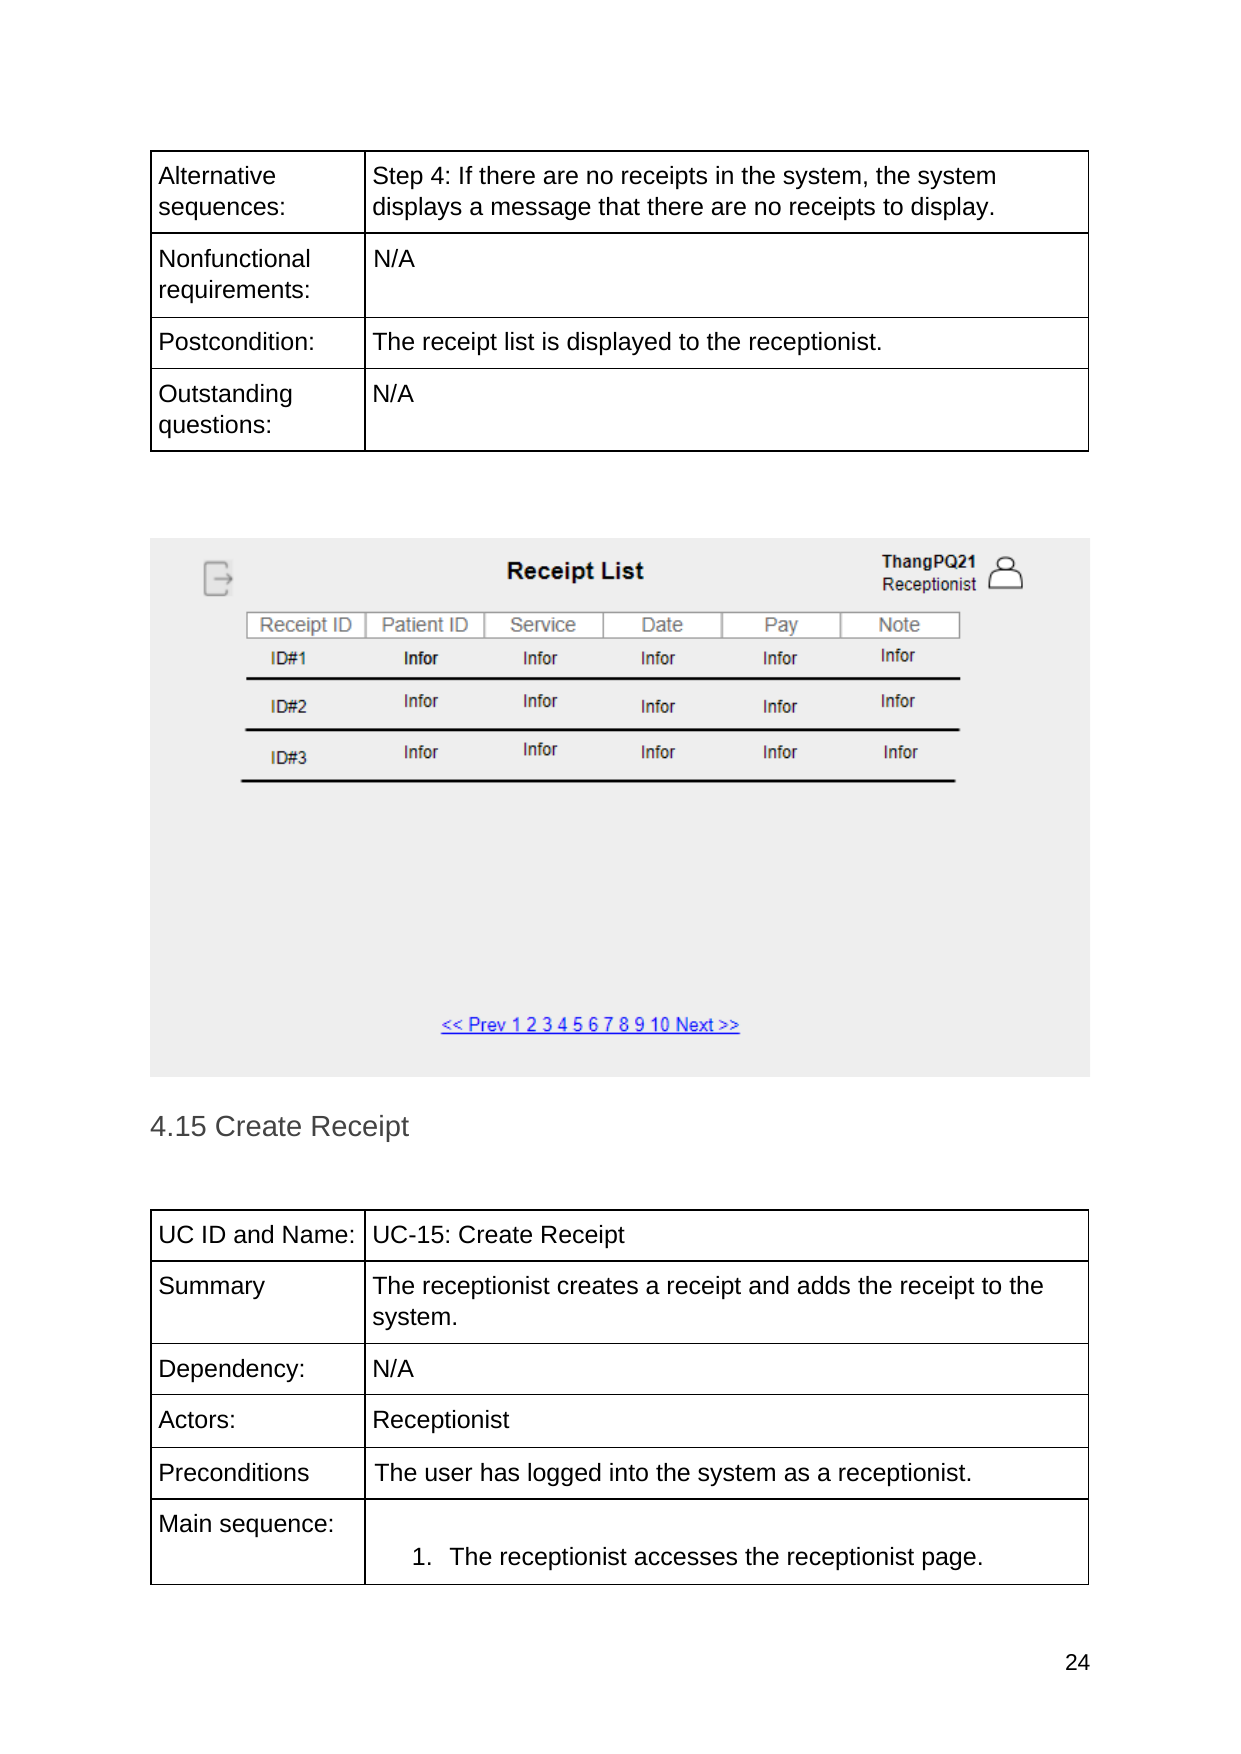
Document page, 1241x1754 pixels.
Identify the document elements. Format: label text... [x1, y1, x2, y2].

table_cell The receipt list is displayed to the receptionist. [366, 318, 1088, 368]
table_cell The user has logged into the system as a receptionist. [366, 1448, 1088, 1498]
table_cell Dependency: [152, 1344, 364, 1394]
table_cell Actors: [152, 1395, 364, 1447]
table_cell N/A [366, 234, 1088, 316]
table_cell Postcondition: [152, 318, 364, 368]
table_cell The receptionist creates a receipt and adds the receipt to the system. [366, 1262, 1088, 1343]
table_header UC ID and Name: [152, 1211, 364, 1260]
table_cell Main sequence: [152, 1500, 364, 1584]
table_cell Outstanding questions: [152, 369, 364, 450]
table_cell N/A [366, 1344, 1088, 1394]
table_cell Nonfunctional requirements: [152, 234, 364, 316]
table_cell Receptionist [366, 1395, 1088, 1447]
table_cell Step 4: If there are no receipts in the system, the system displays a message that there are no receipts to display. [366, 152, 1088, 232]
table_cell Preconditions [152, 1448, 364, 1498]
table_cell N/A [366, 369, 1088, 450]
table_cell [366, 1500, 1088, 1584]
subtitle 4.15 Create Receipt [150, 1109, 1090, 1143]
table_cell Summary [152, 1262, 364, 1343]
table_cell Alternative sequences: [152, 152, 364, 232]
picture [150, 538, 1091, 1077]
table_header UC-15: Create Receipt [366, 1211, 1088, 1260]
